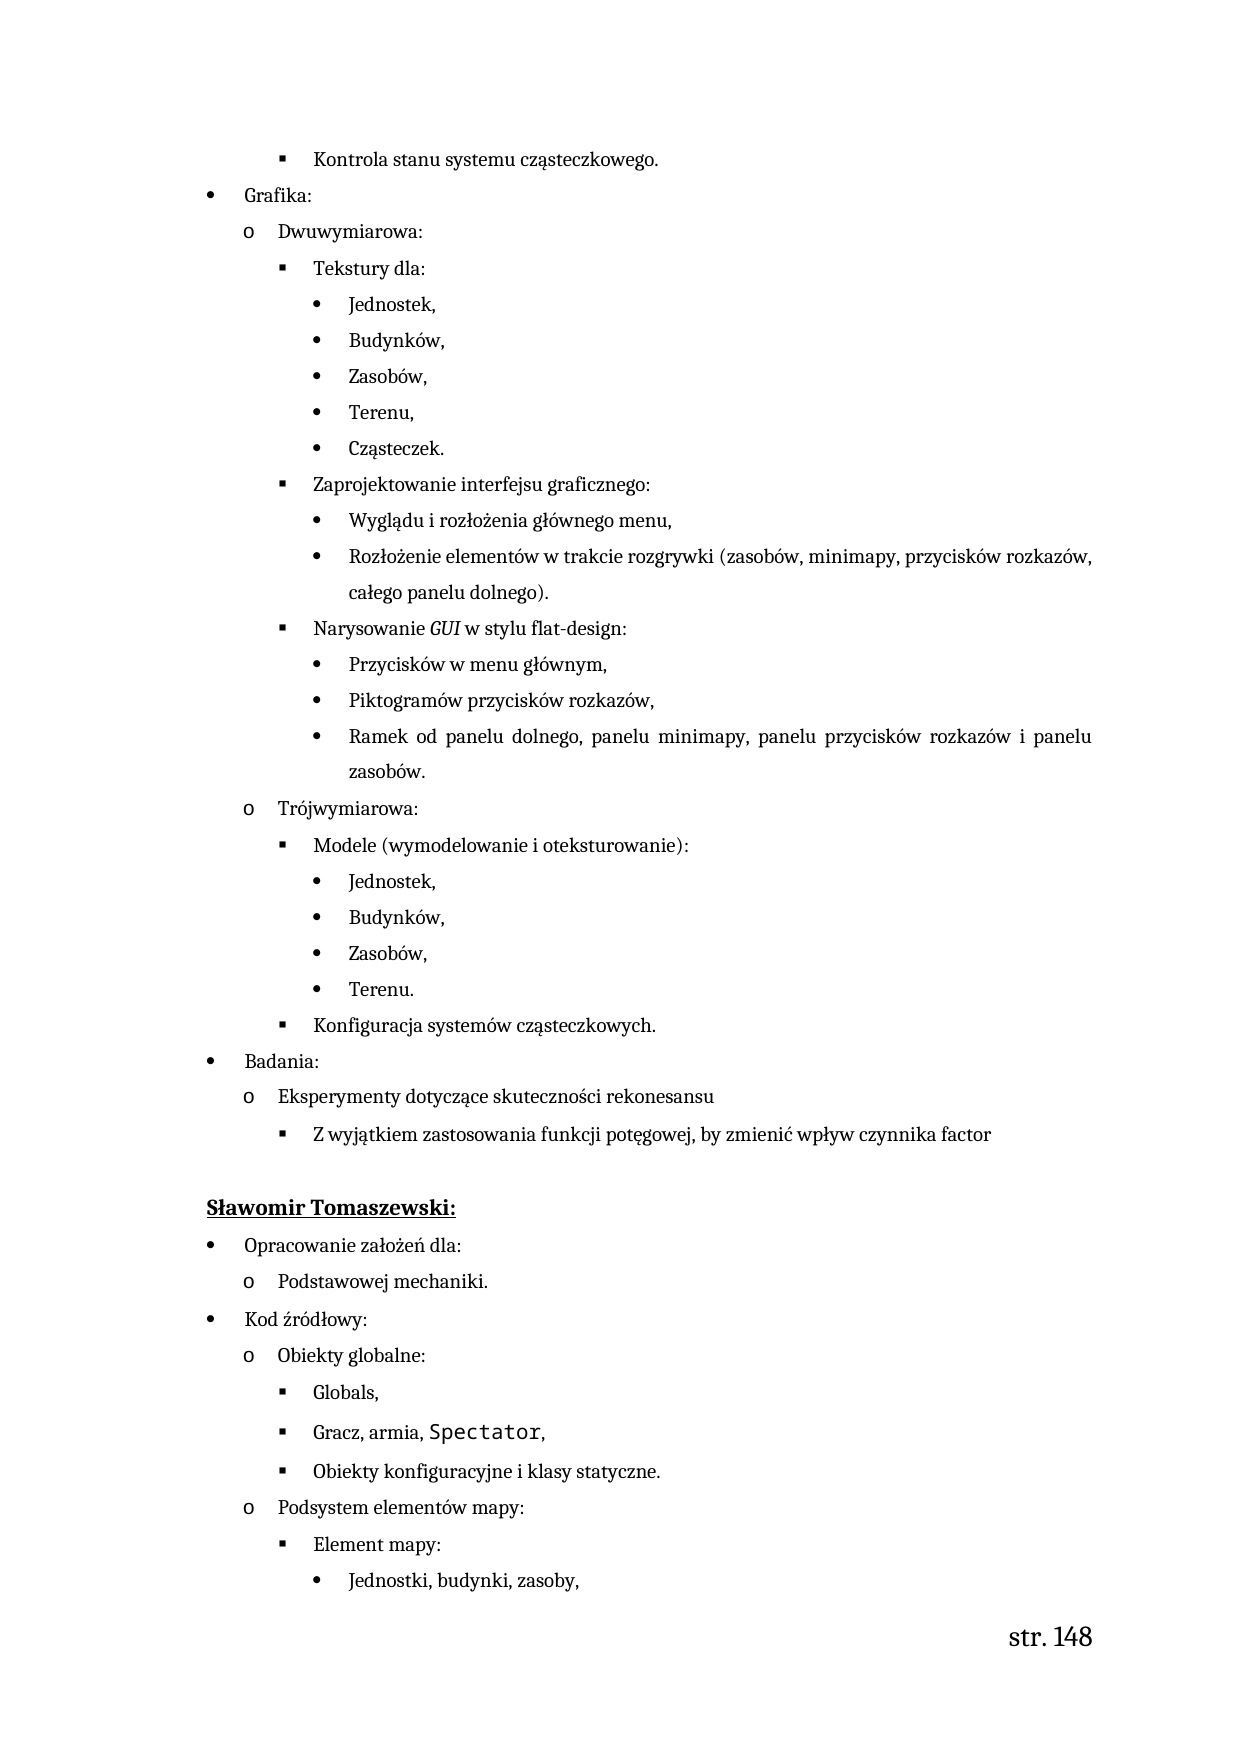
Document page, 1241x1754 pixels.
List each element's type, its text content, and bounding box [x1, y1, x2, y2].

list Kontrola stanu systemu cząsteczkowego. [278, 148, 1092, 172]
list Zaprojektowanie interfejsu graficznego: [278, 473, 1092, 497]
list Modele (wymodelowanie i oteksturowanie): [278, 834, 1092, 858]
text Podsystem elementów mapy: [242, 1495, 1092, 1520]
text Eksperymenty dotyczące skuteczności rekonesansu [242, 1085, 1092, 1110]
list Element mapy: [278, 1533, 1092, 1557]
text Podstawowej mechaniki. [242, 1270, 1092, 1295]
list Globals, [278, 1381, 1092, 1405]
list Ramek od panelu dolnego, panelu minimapy, panelu przycisków rozkazów i panelu zasobów. [313, 724, 1092, 784]
list Piktogramów przycisków rozkazów, [313, 688, 1092, 712]
list Opracowanie założeń dla: [207, 1234, 1092, 1258]
list Narysowanie GUI w stylu flat-design: [278, 616, 1092, 640]
list Budynków, [313, 329, 1092, 353]
list Zasobów, [313, 941, 1092, 965]
list Jednostki, budynki, zasoby, [313, 1569, 1092, 1593]
list Rozłożenie elementów w trakcie rozgrywki (zasobów, minimapy, przycisków rozkazów, całego panelu dolnego). [313, 544, 1092, 604]
list Zasobów, [313, 365, 1092, 389]
list Tekstury dla: [278, 257, 1092, 281]
list Jednostek, [313, 293, 1092, 317]
text Dwuwymiarowa: [242, 219, 1092, 244]
text Obiekty globalne: [242, 1343, 1092, 1368]
list Gracz, armia, Spectator, [278, 1417, 1092, 1445]
list Badania: [207, 1049, 1092, 1073]
list Z wyjątkiem zastosowania funkcji potęgowej, by zmienić wpływ czynnika factor [278, 1123, 1092, 1147]
list Terenu, [313, 401, 1092, 425]
text Trójwymiarowa: [242, 796, 1092, 821]
list Cząsteczek. [313, 437, 1092, 461]
list Kod źródłowy: [207, 1307, 1092, 1331]
list Wyglądu i rozłożenia głównego menu, [313, 509, 1092, 533]
list Obiekty konfiguracyjne i klasy statyczne. [278, 1459, 1092, 1483]
list Budynków, [313, 906, 1092, 929]
list Grafika: [207, 184, 1092, 208]
list Konfiguracja systemów cząsteczkowych. [278, 1013, 1092, 1037]
list Terenu. [313, 977, 1092, 1001]
list Sławomir Tomaszewski: [207, 1194, 1092, 1221]
list Przycisków w menu głównym, [313, 652, 1092, 676]
list Jednostek, [313, 869, 1092, 893]
